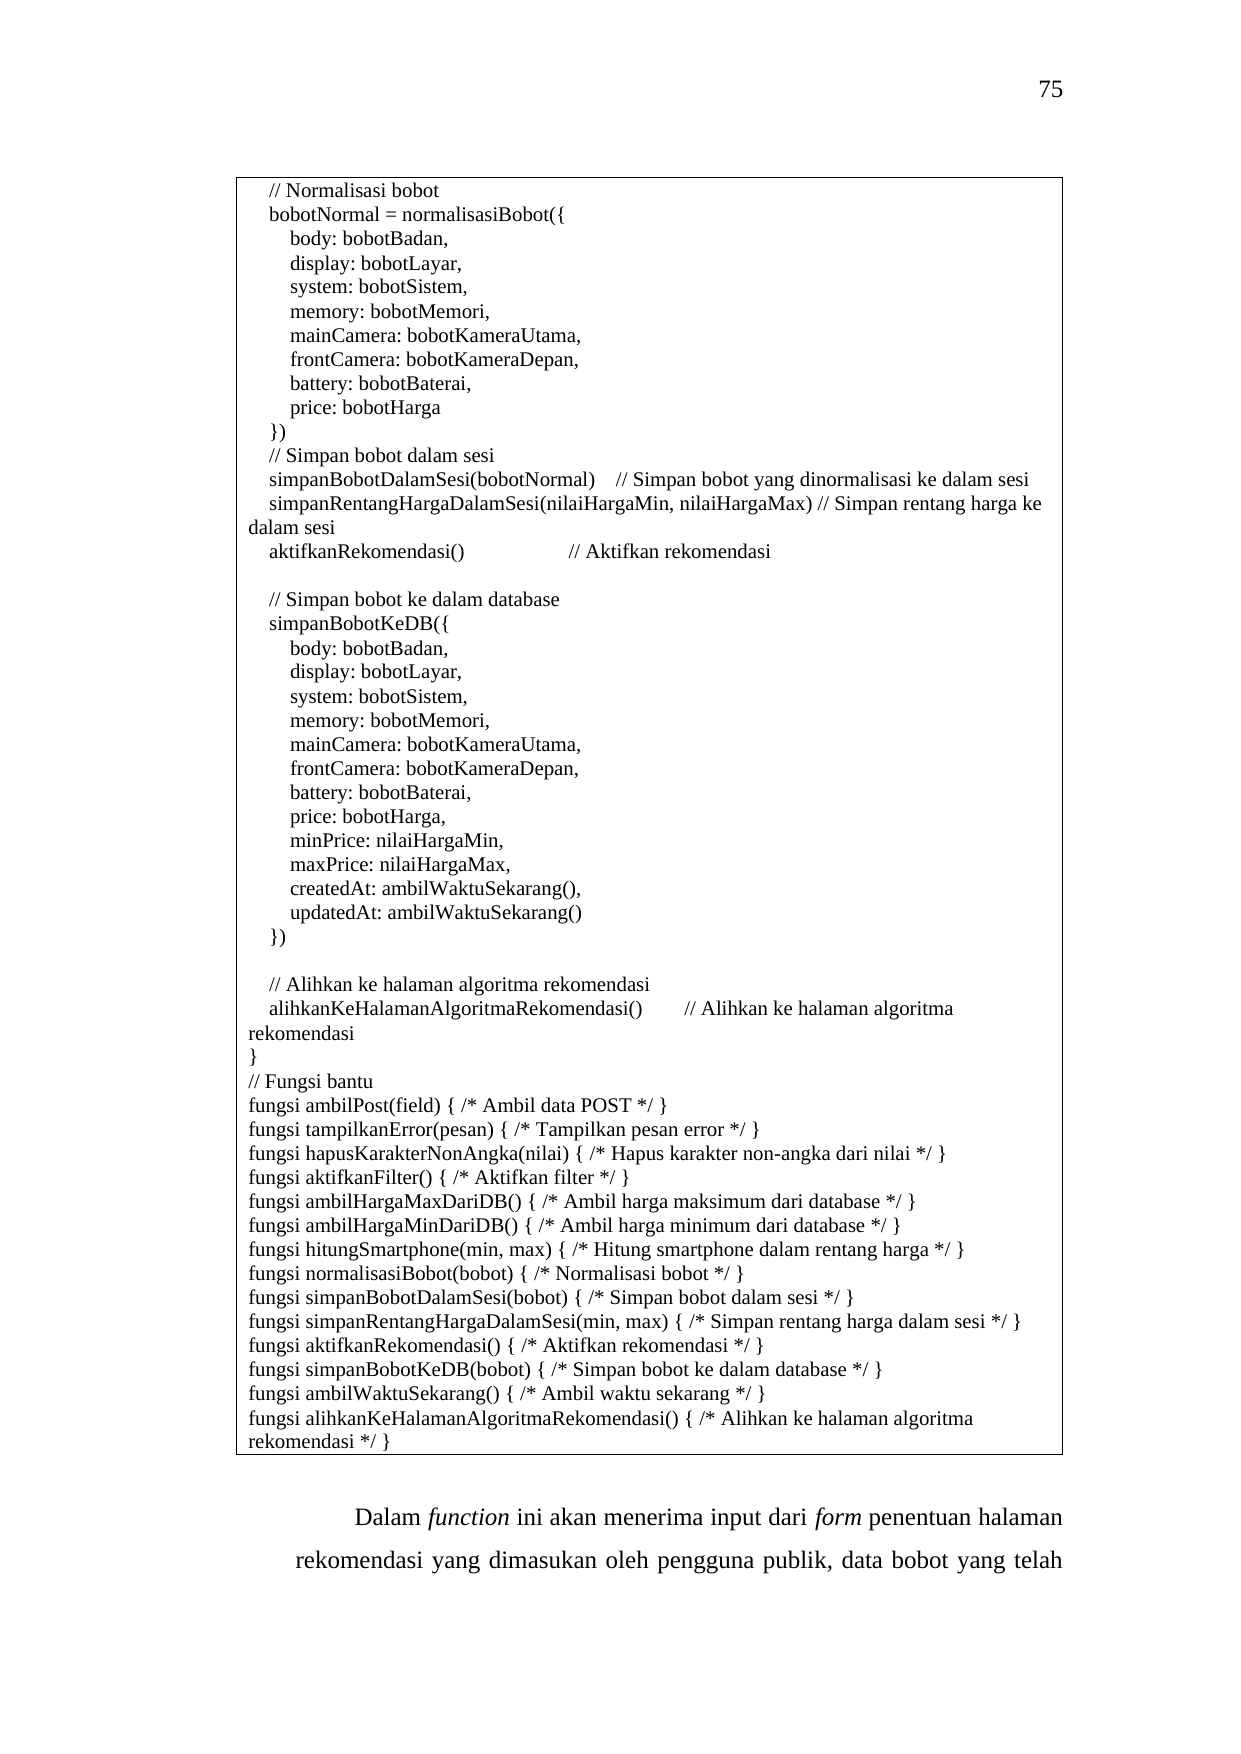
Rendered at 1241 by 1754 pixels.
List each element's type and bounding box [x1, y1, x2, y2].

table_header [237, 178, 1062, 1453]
text [295, 1502, 1063, 1574]
